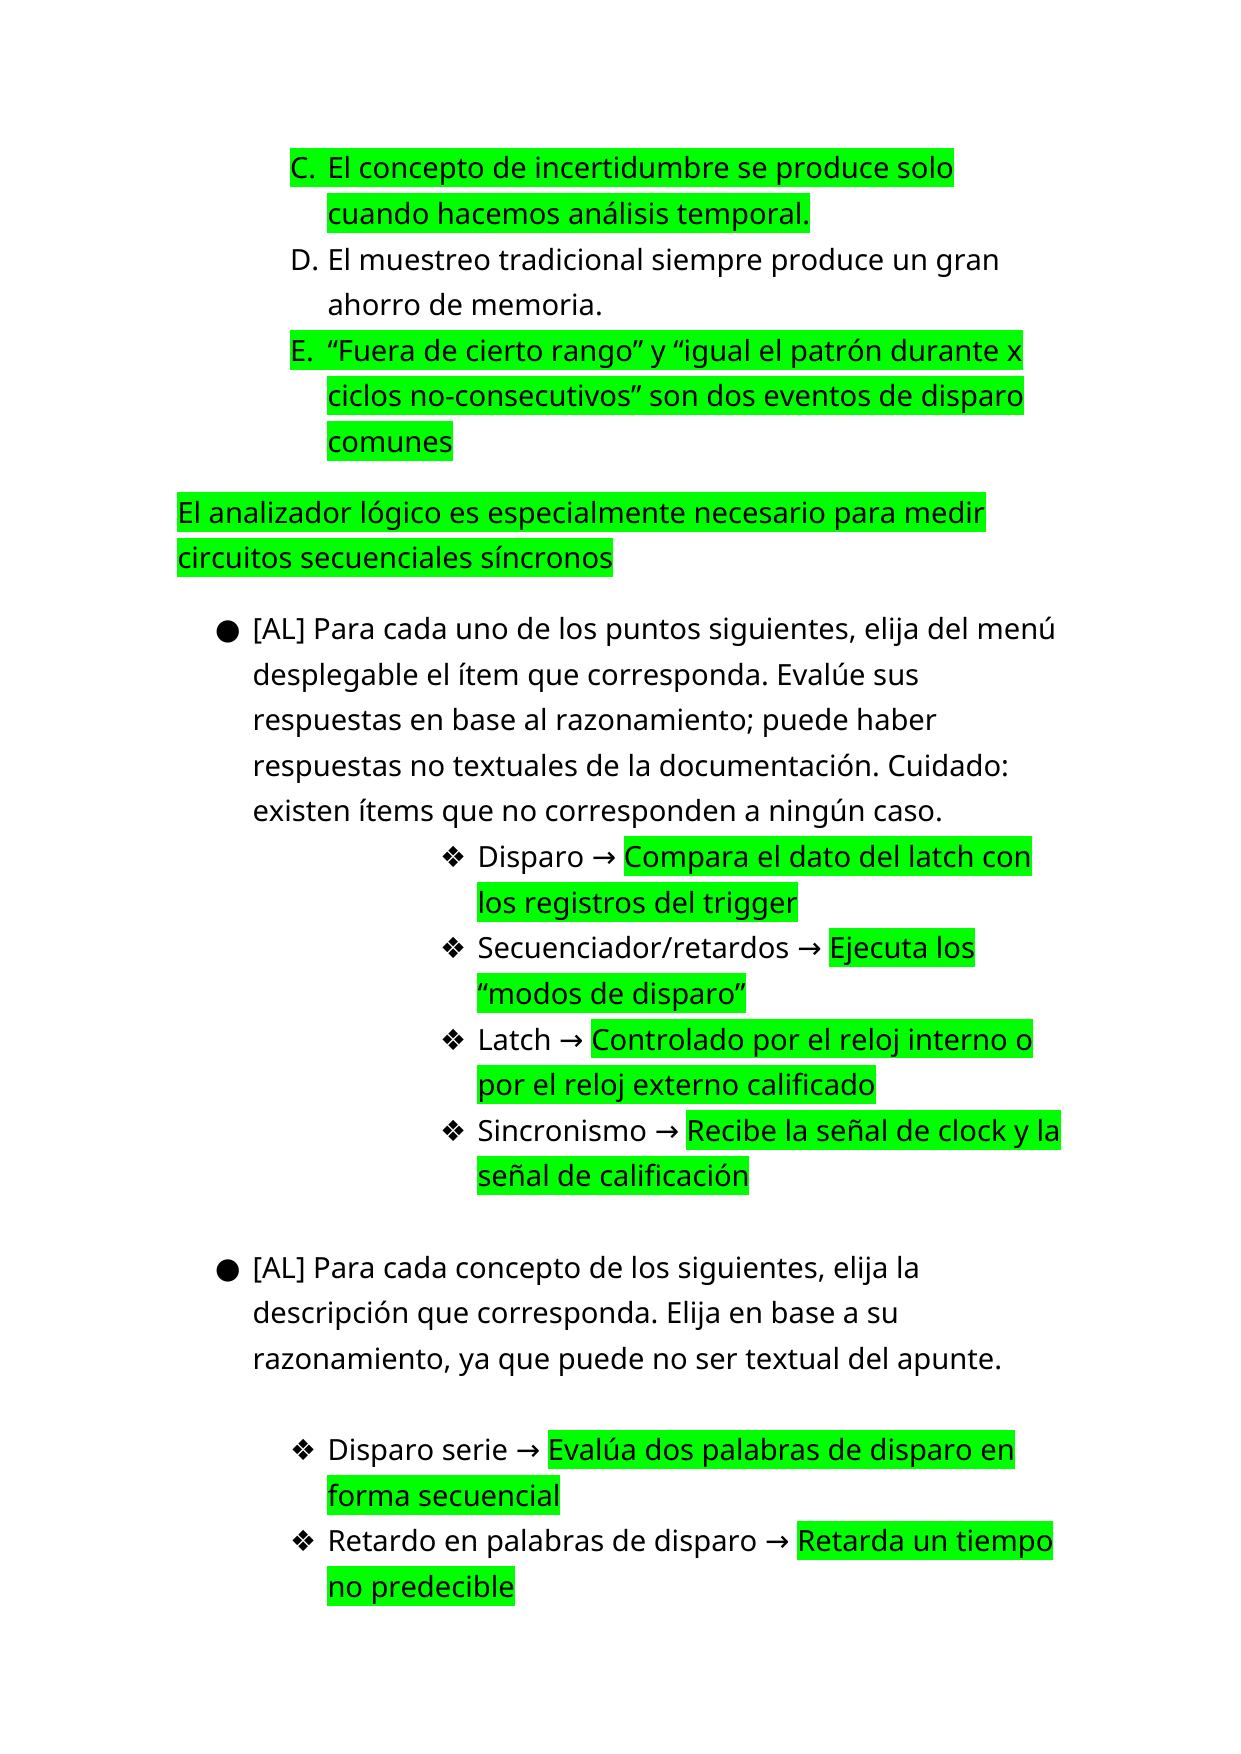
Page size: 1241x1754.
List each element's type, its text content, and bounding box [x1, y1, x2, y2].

text El analizador lógico es especialmente necesario para medir circuitos secuenciales síncronos [177, 492, 1063, 577]
list Secuenciador/retardos → Ejecuta los “modos de disparo” [440, 928, 1063, 1013]
list Disparo → Compara el dato del latch con los registros del trigger [440, 836, 1063, 922]
list El concepto de incertidumbre se produce solo cuando hacemos análisis temporal. [290, 148, 1063, 233]
list Latch → Controlado por el reloj interno o por el reloj externo calificado [440, 1019, 1063, 1104]
list Sincronismo → Recibe la señal de clock y la señal de calificación [440, 1110, 1063, 1195]
list Disparo serie → Evalúa dos palabras de disparo en forma secuencial [290, 1429, 1063, 1515]
list El muestreo tradicional siempre produce un gran ahorro de memoria. [290, 239, 1063, 324]
list [AL] Para cada concepto de los siguientes, elija la descripción que corresponda. Elija en base a su razonamiento, ya que puede no ser textual del apunte. [215, 1247, 1063, 1378]
list “Fuera de cierto rango” y “igual el patrón durante x ciclos no-consecutivos” son dos eventos de disparo comunes [290, 330, 1063, 461]
list Retardo en palabras de disparo → Retarda un tiempo no predecible [290, 1521, 1063, 1606]
list [AL] Para cada uno de los puntos siguientes, elija del menú desplegable el ítem que corresponda. Evalúe sus respuestas en base al razonamiento; puede haber respuestas no textuales de la documentación. Cuidado: existen ítems que no corresponden a ningún caso. [215, 608, 1063, 830]
